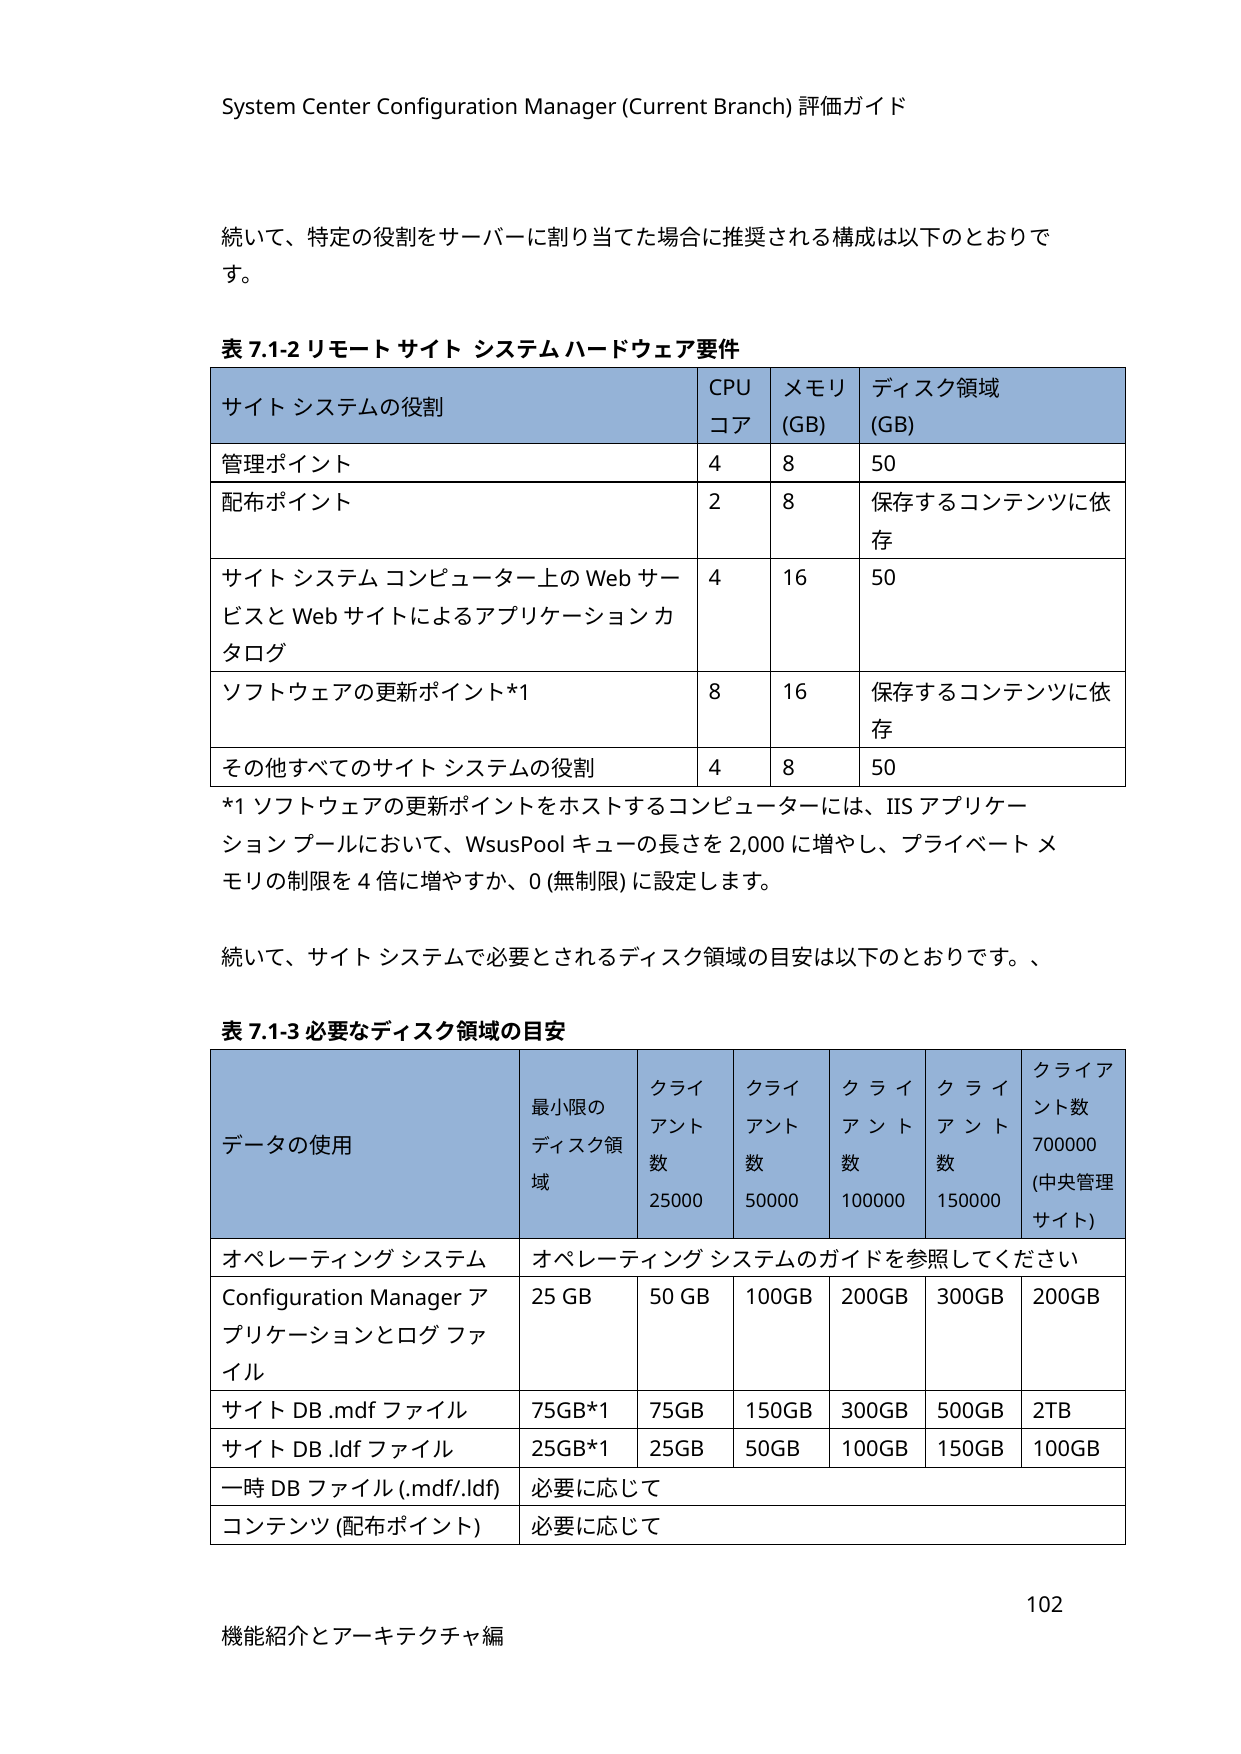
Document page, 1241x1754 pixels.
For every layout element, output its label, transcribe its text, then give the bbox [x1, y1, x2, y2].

table_cell 300GB [926, 1277, 1021, 1390]
table_header ディスク領域 (GB) [860, 368, 1125, 443]
table_cell 500GB [926, 1391, 1021, 1428]
table_cell 4 [698, 444, 770, 481]
text 表 7.1-2 リモート サイト システム ハードウェア要件 [222, 329, 1063, 367]
table_cell 8 [771, 444, 859, 481]
table_header クライアント数 700000 (中央管理サイト) [1022, 1050, 1125, 1238]
text *1 ソフトウェアの更新ポイントをホストするコンピューターには、IIS アプリケーション プールにおいて、WsusPool キューの長さを 2,000 に増やし、プライベート メモリの制限を 4 倍に増やすか、0 (無制限) に設定します。 [222, 787, 1063, 899]
table_header クライアント数 100000 [830, 1050, 925, 1238]
table_cell オペレーティング システムのガイドを参照してください [520, 1239, 1125, 1276]
table_cell 150GB [734, 1391, 829, 1428]
table_cell 2TB [1022, 1391, 1125, 1428]
table_cell 100GB [830, 1429, 925, 1467]
table_cell 150GB [926, 1429, 1021, 1467]
table_cell サイト DB .ldf ファイル [211, 1429, 519, 1467]
table_cell 50GB [734, 1429, 829, 1467]
table_cell 16 [771, 559, 859, 671]
table_cell 50 GB [638, 1277, 733, 1390]
text 続いて、サイト システムで必要とされるディスク領域の目安は以下のとおりです。、 [222, 937, 1063, 974]
table_cell 50 [860, 748, 1125, 786]
table_cell 4 [698, 748, 770, 786]
table_cell 4 [698, 559, 770, 671]
table_cell 必要に応じて [520, 1506, 1125, 1544]
table_cell 50 [860, 444, 1125, 481]
table_cell 管理ポイント [211, 444, 697, 481]
table_header データの使用 [211, 1050, 519, 1238]
table_cell 保存するコンテンツに依存 [860, 672, 1125, 747]
table_header 最小限のディスク領域 [520, 1050, 637, 1238]
table_cell 配布ポイント [211, 483, 697, 557]
table_cell 100GB [734, 1277, 829, 1390]
table_cell Configuration Manager アプリケーションとログ ファイル [211, 1277, 519, 1390]
table_cell 8 [771, 748, 859, 786]
table_header クライアント数 50000 [734, 1050, 829, 1238]
table_cell 200GB [830, 1277, 925, 1390]
table_header クライアント数 150000 [926, 1050, 1021, 1238]
table_cell 300GB [830, 1391, 925, 1428]
table_cell 一時 DB ファイル (.mdf/.ldf) [211, 1468, 519, 1505]
table_cell サイト DB .mdf ファイル [211, 1391, 519, 1428]
table_cell 8 [698, 672, 770, 747]
table_cell 2 [698, 483, 770, 557]
table_cell 75GB [638, 1391, 733, 1428]
table_header クライアント数 25000 [638, 1050, 733, 1238]
table_cell 16 [771, 672, 859, 747]
table_cell その他すべてのサイト システムの役割 [211, 748, 697, 786]
table_cell 200GB [1022, 1277, 1125, 1390]
table_cell 保存するコンテンツに依存 [860, 483, 1125, 557]
text 表 7.1-3 必要なディスク領域の目安 [222, 1012, 1063, 1049]
table_cell 25 GB [520, 1277, 637, 1390]
table_cell サイト システム コンピューター上の Web サービスと Web サイトによるアプリケーション カタログ [211, 559, 697, 671]
table_cell コンテンツ (配布ポイント) [211, 1506, 519, 1544]
table_header メモリ (GB) [771, 368, 859, 443]
table_cell 25GB*1 [520, 1429, 637, 1467]
table_cell 75GB*1 [520, 1391, 637, 1428]
table_cell 25GB [638, 1429, 733, 1467]
table_cell 100GB [1022, 1429, 1125, 1467]
table_cell ソフトウェアの更新ポイント*1 [211, 672, 697, 747]
table_cell 8 [771, 483, 859, 557]
table_cell 50 [860, 559, 1125, 671]
table_header サイト システムの役割 [211, 368, 697, 443]
text 続いて、特定の役割をサーバーに割り当てた場合に推奨される構成は以下のとおりです。 [222, 217, 1063, 292]
table_cell 必要に応じて [520, 1468, 1125, 1505]
table_cell オペレーティング システム [211, 1239, 519, 1276]
table_header CPU コア [698, 368, 770, 443]
